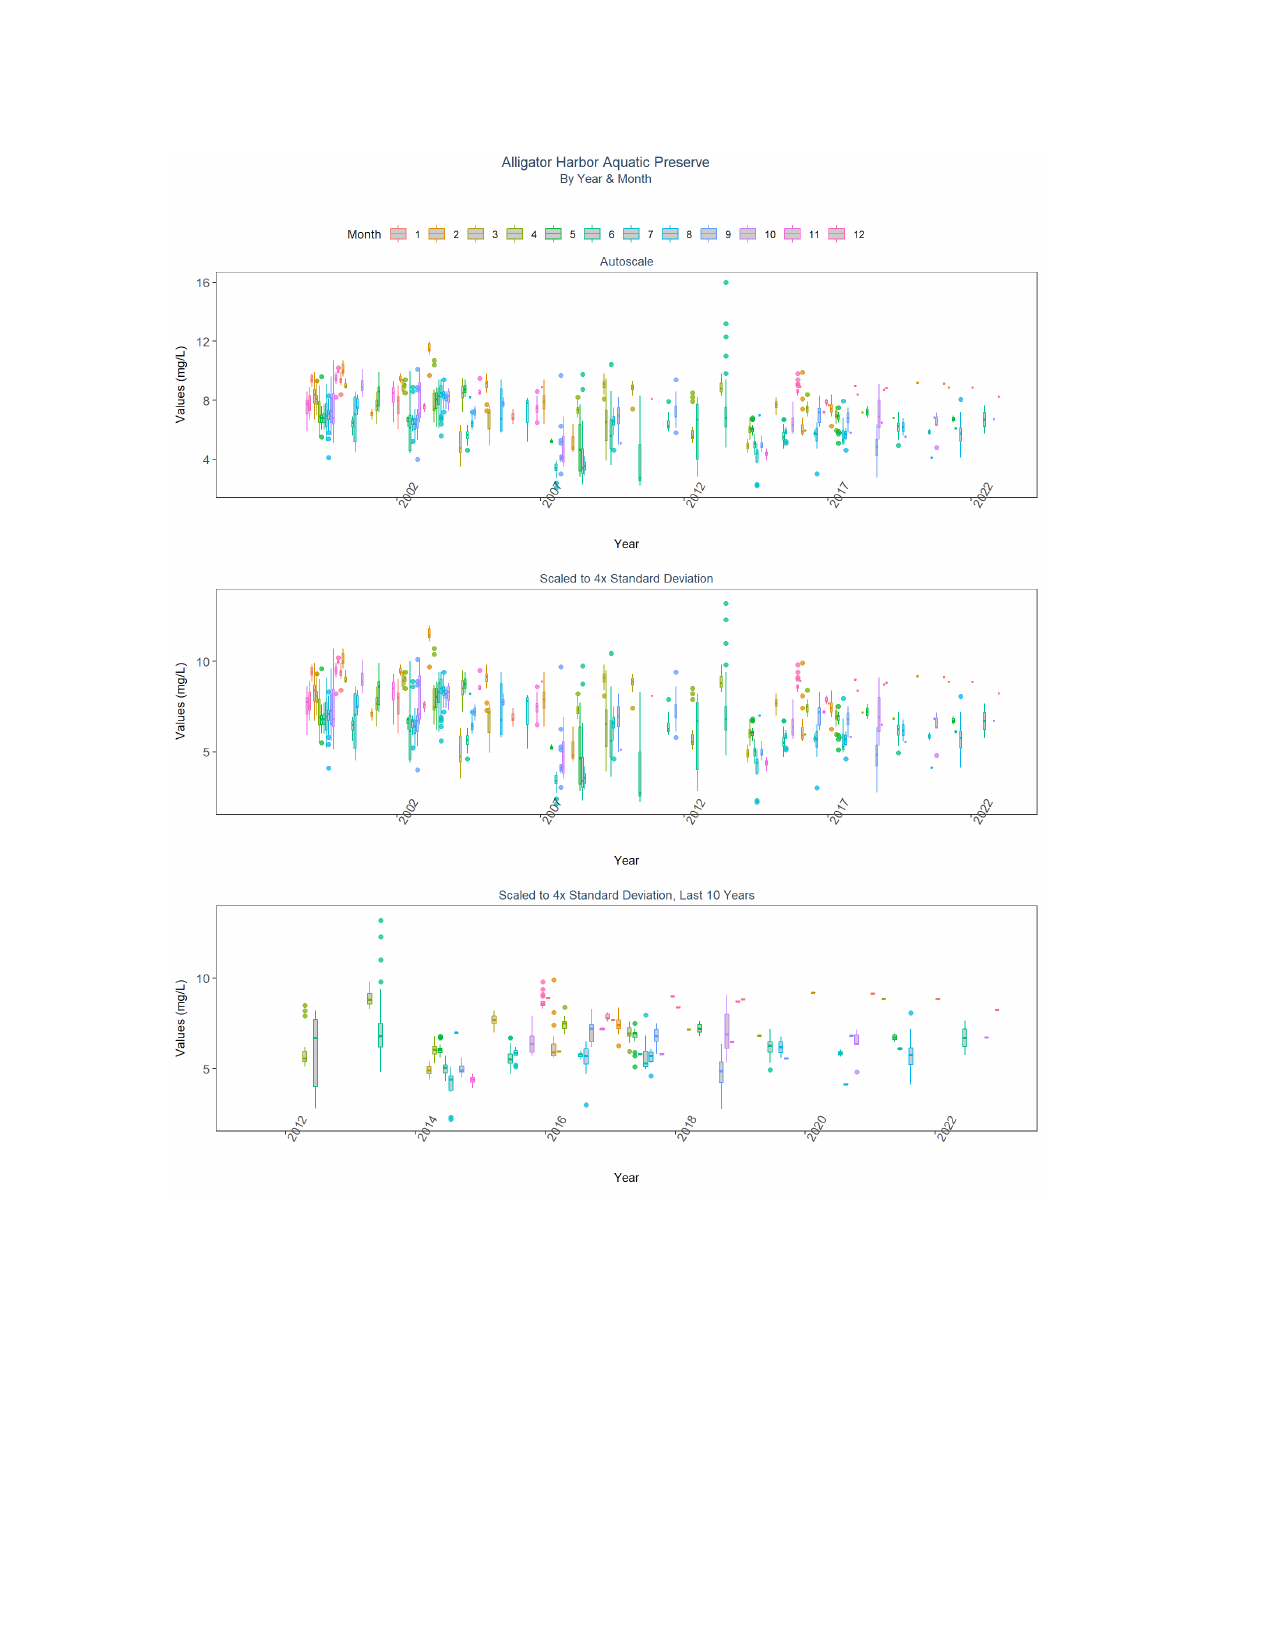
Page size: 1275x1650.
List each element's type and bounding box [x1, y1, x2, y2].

picture [168, 150, 1044, 1200]
